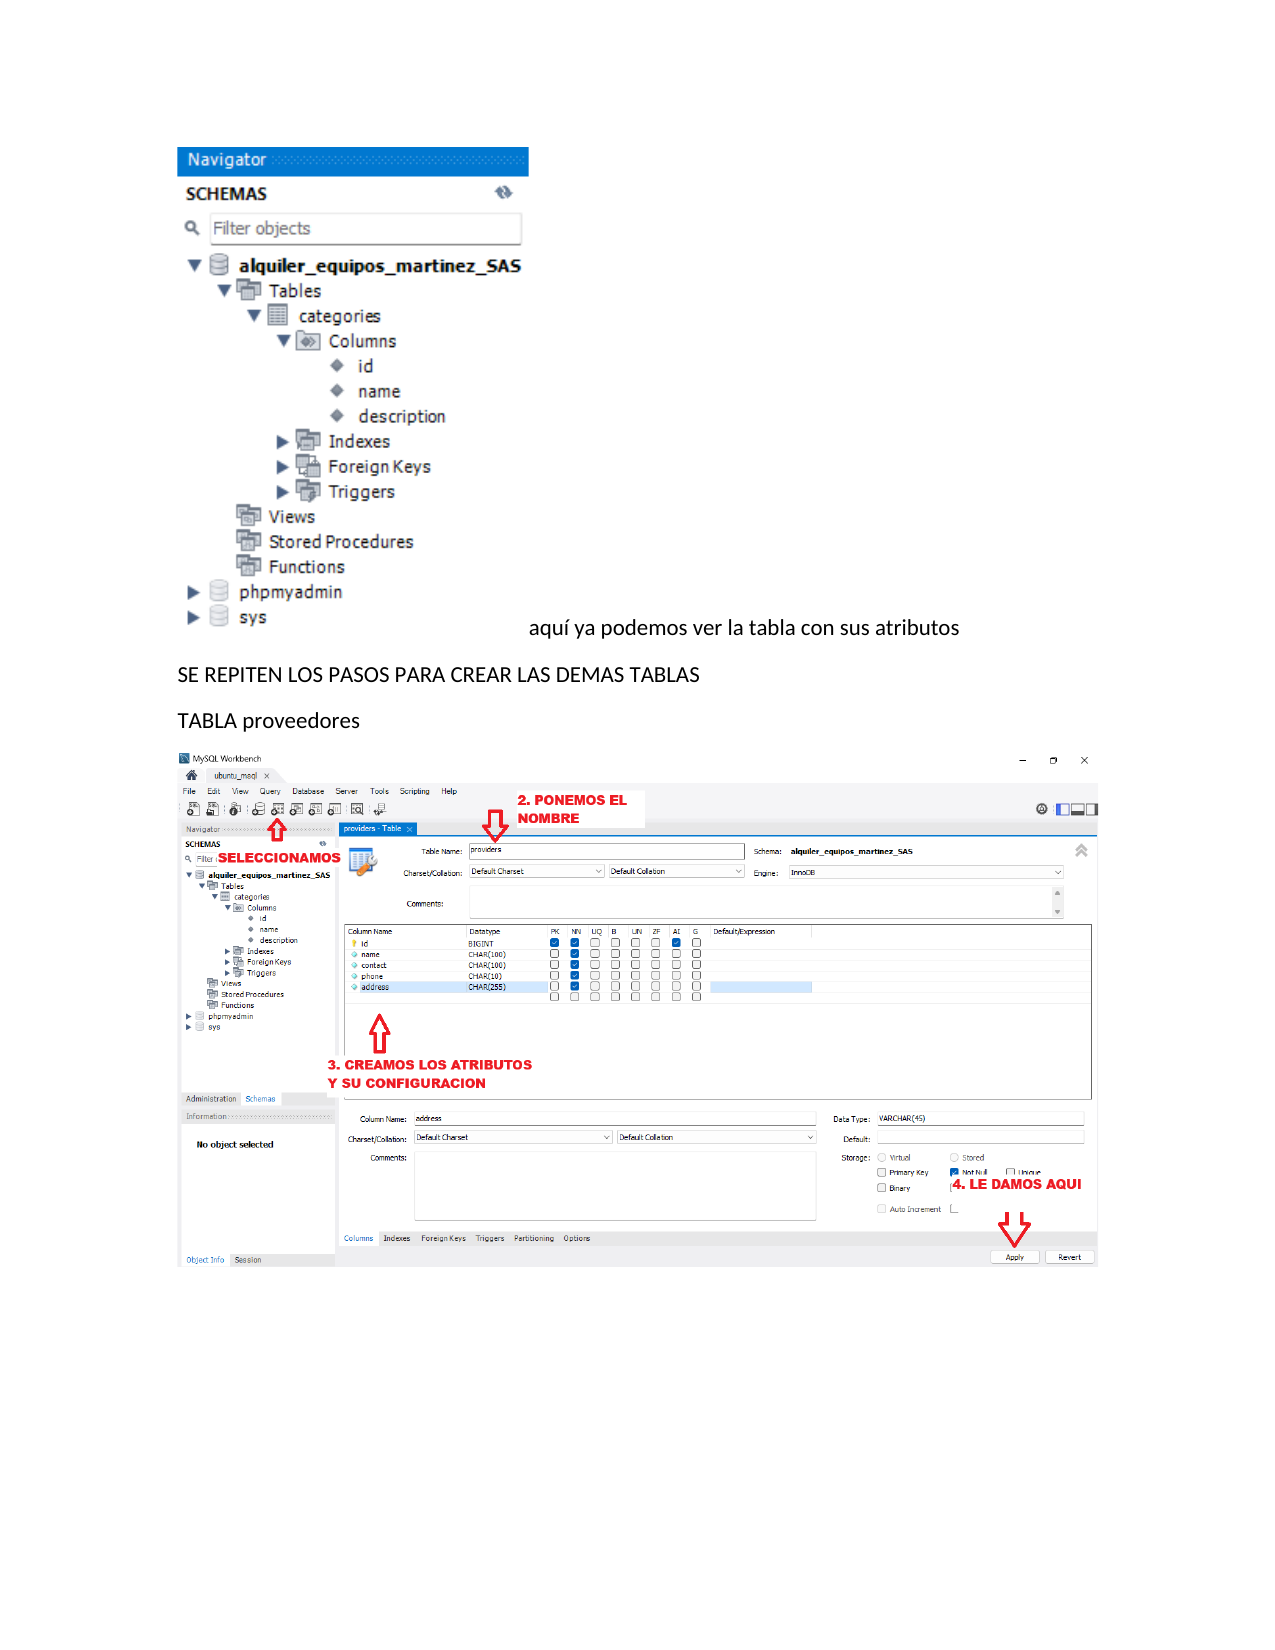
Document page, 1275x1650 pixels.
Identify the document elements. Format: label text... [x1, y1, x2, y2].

picture [177, 147, 529, 636]
text SE REPITEN LOS PASOS PARA CREAR LAS DEMAS TABLAS [177, 660, 1098, 688]
text TABLA proveedores [177, 707, 1098, 735]
picture [177, 753, 1099, 1267]
